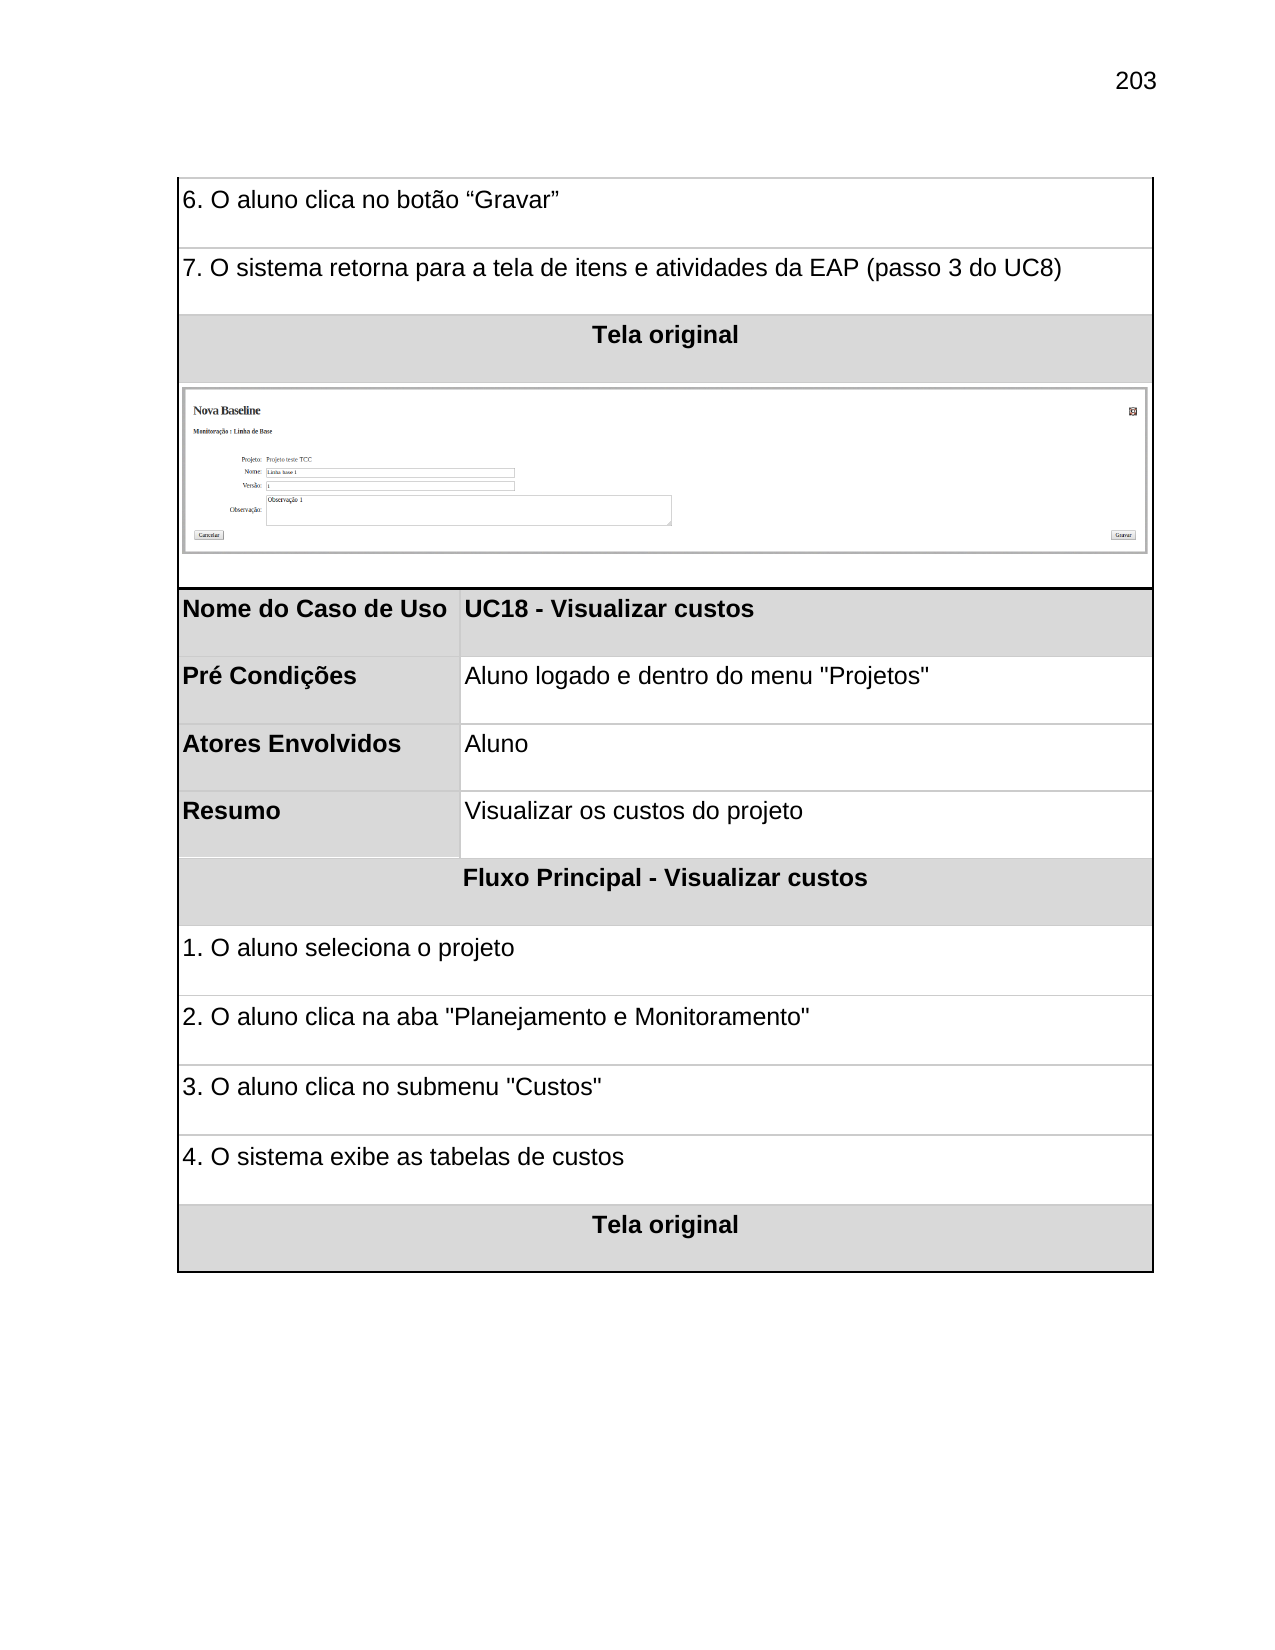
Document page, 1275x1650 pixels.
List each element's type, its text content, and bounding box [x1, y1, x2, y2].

picture [182, 387, 1148, 554]
table_cell 3. O aluno clica no submenu "Custos" [179, 1066, 1152, 1134]
table_cell Pré Condições [179, 657, 459, 723]
table_cell Atores Envolvidos [179, 725, 459, 790]
table_cell 1. O aluno seleciona o projeto [179, 926, 1152, 994]
table_cell Tela original [179, 316, 1152, 382]
table_cell Visualizar os custos do projeto [461, 792, 1152, 857]
table_cell Tela original [179, 1206, 1152, 1271]
table_cell Aluno logado e dentro do menu "Projetos" [461, 657, 1152, 723]
table_cell 6. O aluno clica no botão “Gravar” [179, 179, 1152, 247]
table_cell 2. O aluno clica na aba "Planejamento e Monitoramento" [179, 996, 1152, 1064]
table_cell 4. O sistema exibe as tabelas de custos [179, 1136, 1152, 1204]
table_cell Resumo [179, 792, 459, 857]
table_cell Fluxo Principal - Visualizar custos [179, 859, 1152, 925]
table_cell Aluno [461, 725, 1152, 790]
table_cell 7. O sistema retorna para a tela de itens e atividades da EAP (passo 3 do UC8) [179, 249, 1152, 314]
table_header Nome do Caso de Uso [179, 590, 459, 656]
table_header UC18 - Visualizar custos [461, 590, 1152, 656]
table_cell [179, 383, 1152, 587]
